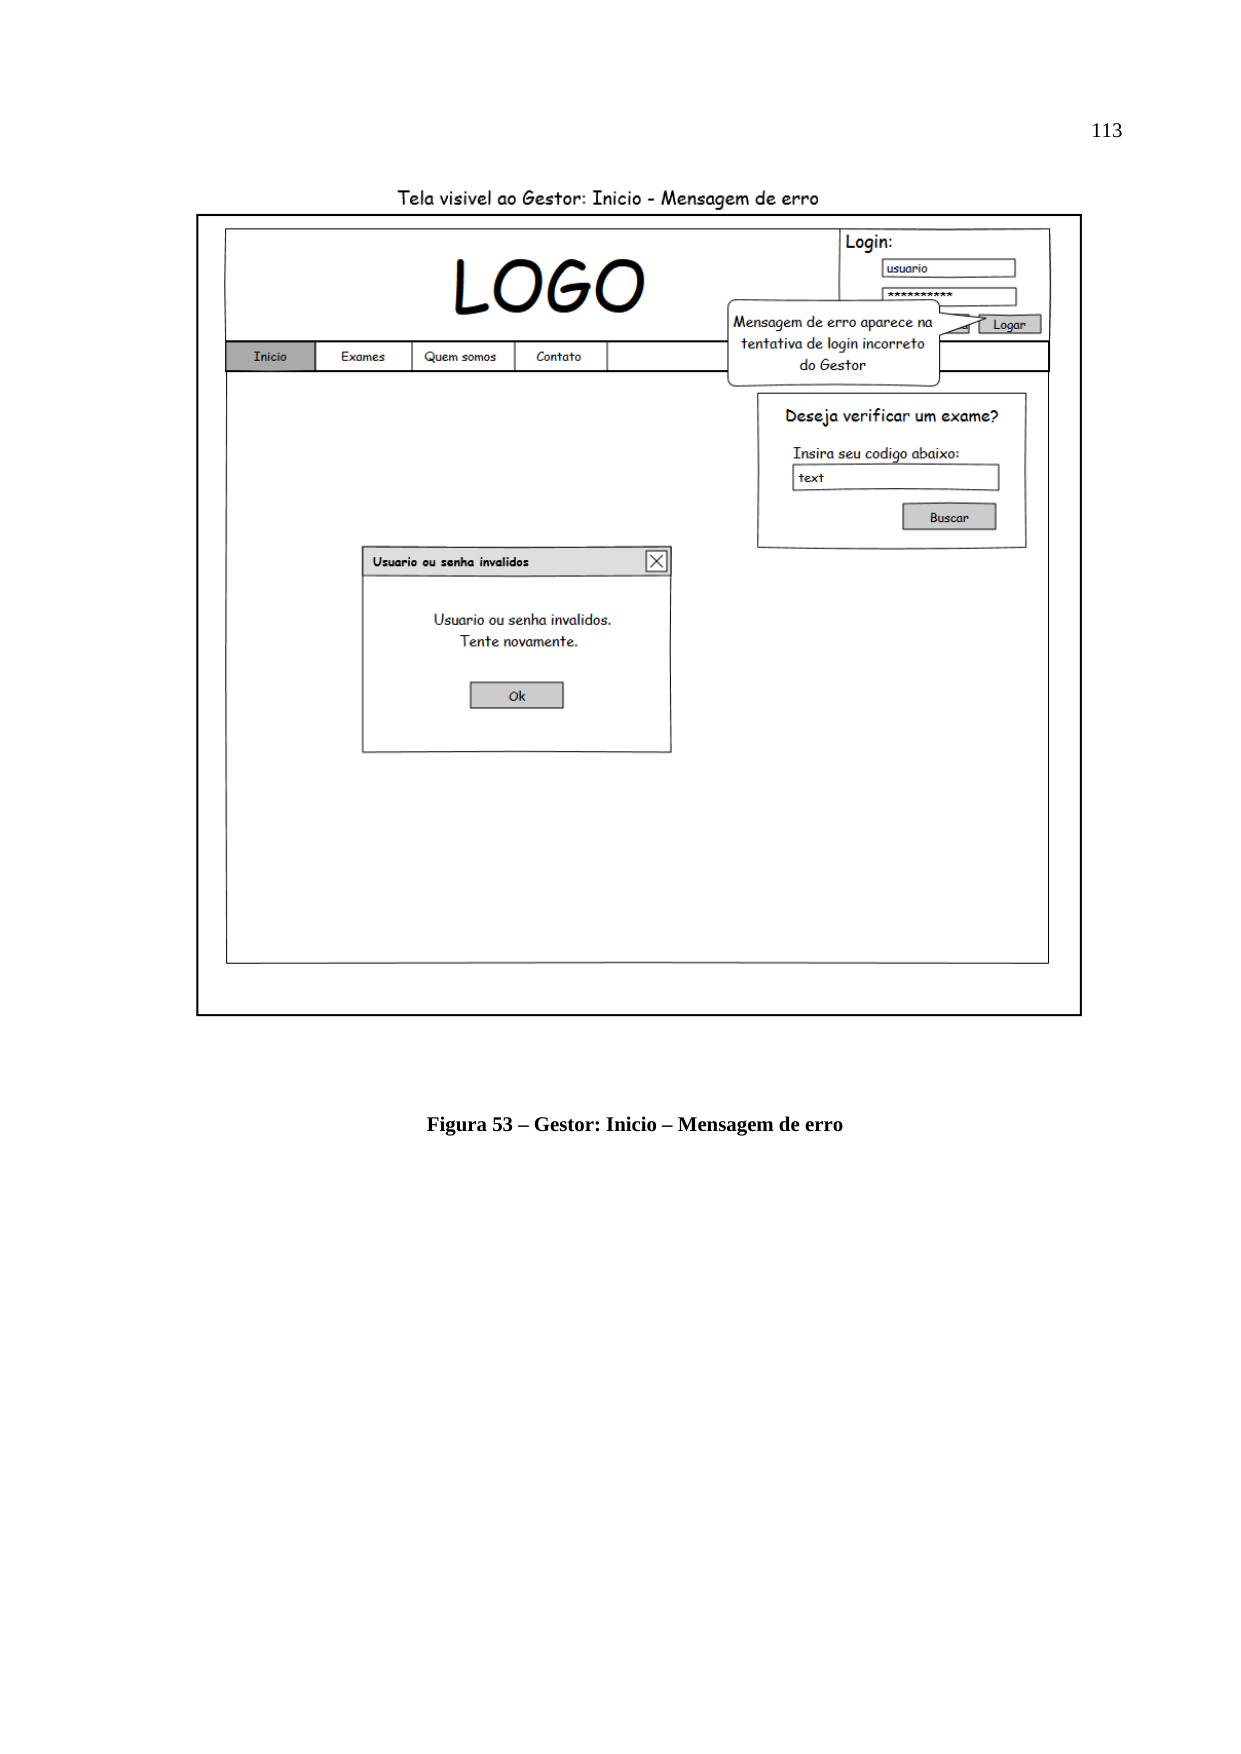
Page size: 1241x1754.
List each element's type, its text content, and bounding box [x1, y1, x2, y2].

picture [147, 177, 1122, 1085]
